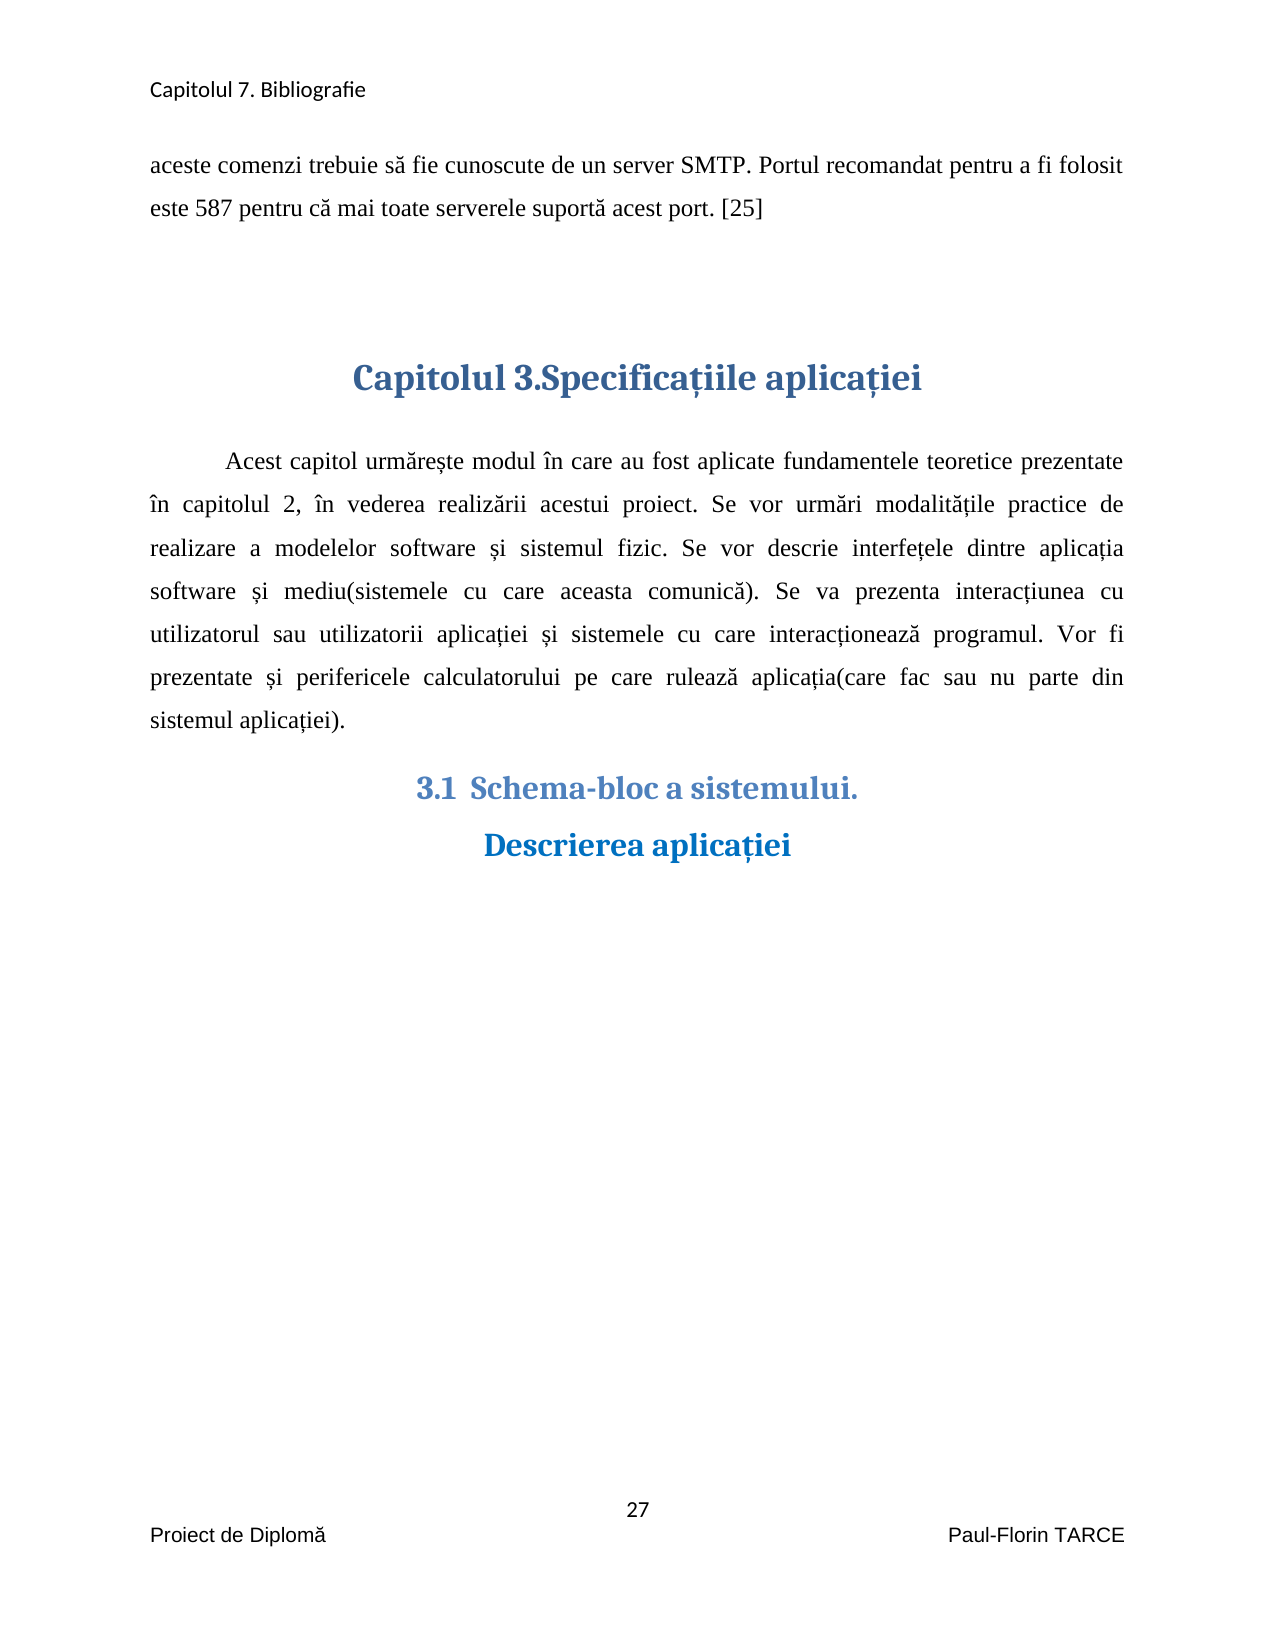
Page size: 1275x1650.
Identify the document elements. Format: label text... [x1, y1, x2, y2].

subtitle Capitolul 3.Specificațiile aplicației [150, 357, 1125, 400]
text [150, 150, 1125, 222]
subtitle 3.1 Schema-bloc a sistemului. [150, 769, 1125, 807]
text Descrierea aplicației [150, 827, 1125, 865]
text Acest capitol urmărește modul în care au fost aplicate fundamentele teoretice prezentate în capitolul 2, în vederea realizării acestui proiect. Se vor urmări modalitățile practice de realizare a modelelor software și sistemul fizic. Se vor descrie interfețele dintre aplicația software și mediu(sistemele cu care aceasta comunică). Se va prezenta interacțiunea cu utilizatorul sau utilizatorii aplicației și sistemele cu care interacționează programul. Vor fi prezentate și perifericele calculatorului pe care rulează aplicația(care fac sau nu parte din sistemul aplicației). [150, 446, 1125, 734]
